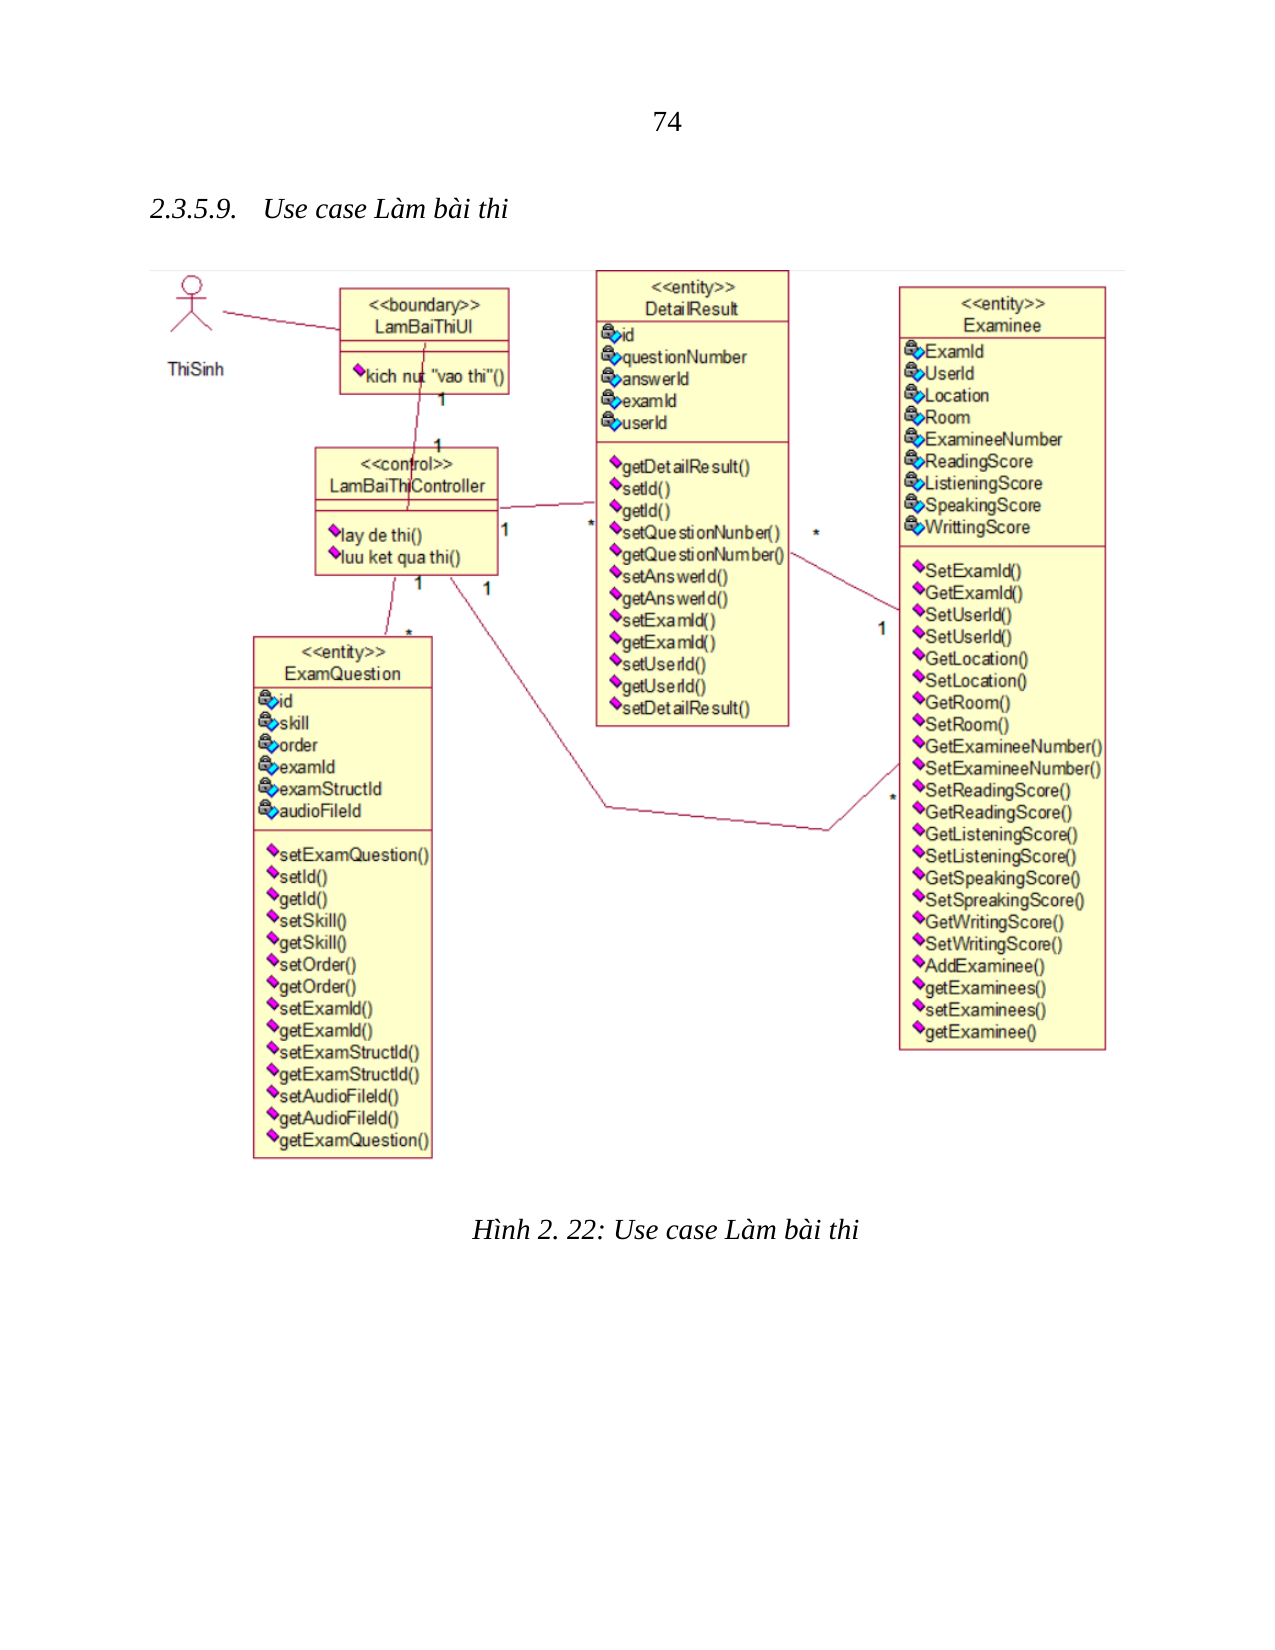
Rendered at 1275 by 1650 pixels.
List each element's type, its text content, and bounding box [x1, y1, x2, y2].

text Hình 2. 22: Use case Làm bài thi [150, 1212, 1125, 1246]
picture [150, 270, 1125, 1167]
subtitle Use case Làm bài thi [150, 191, 1125, 224]
